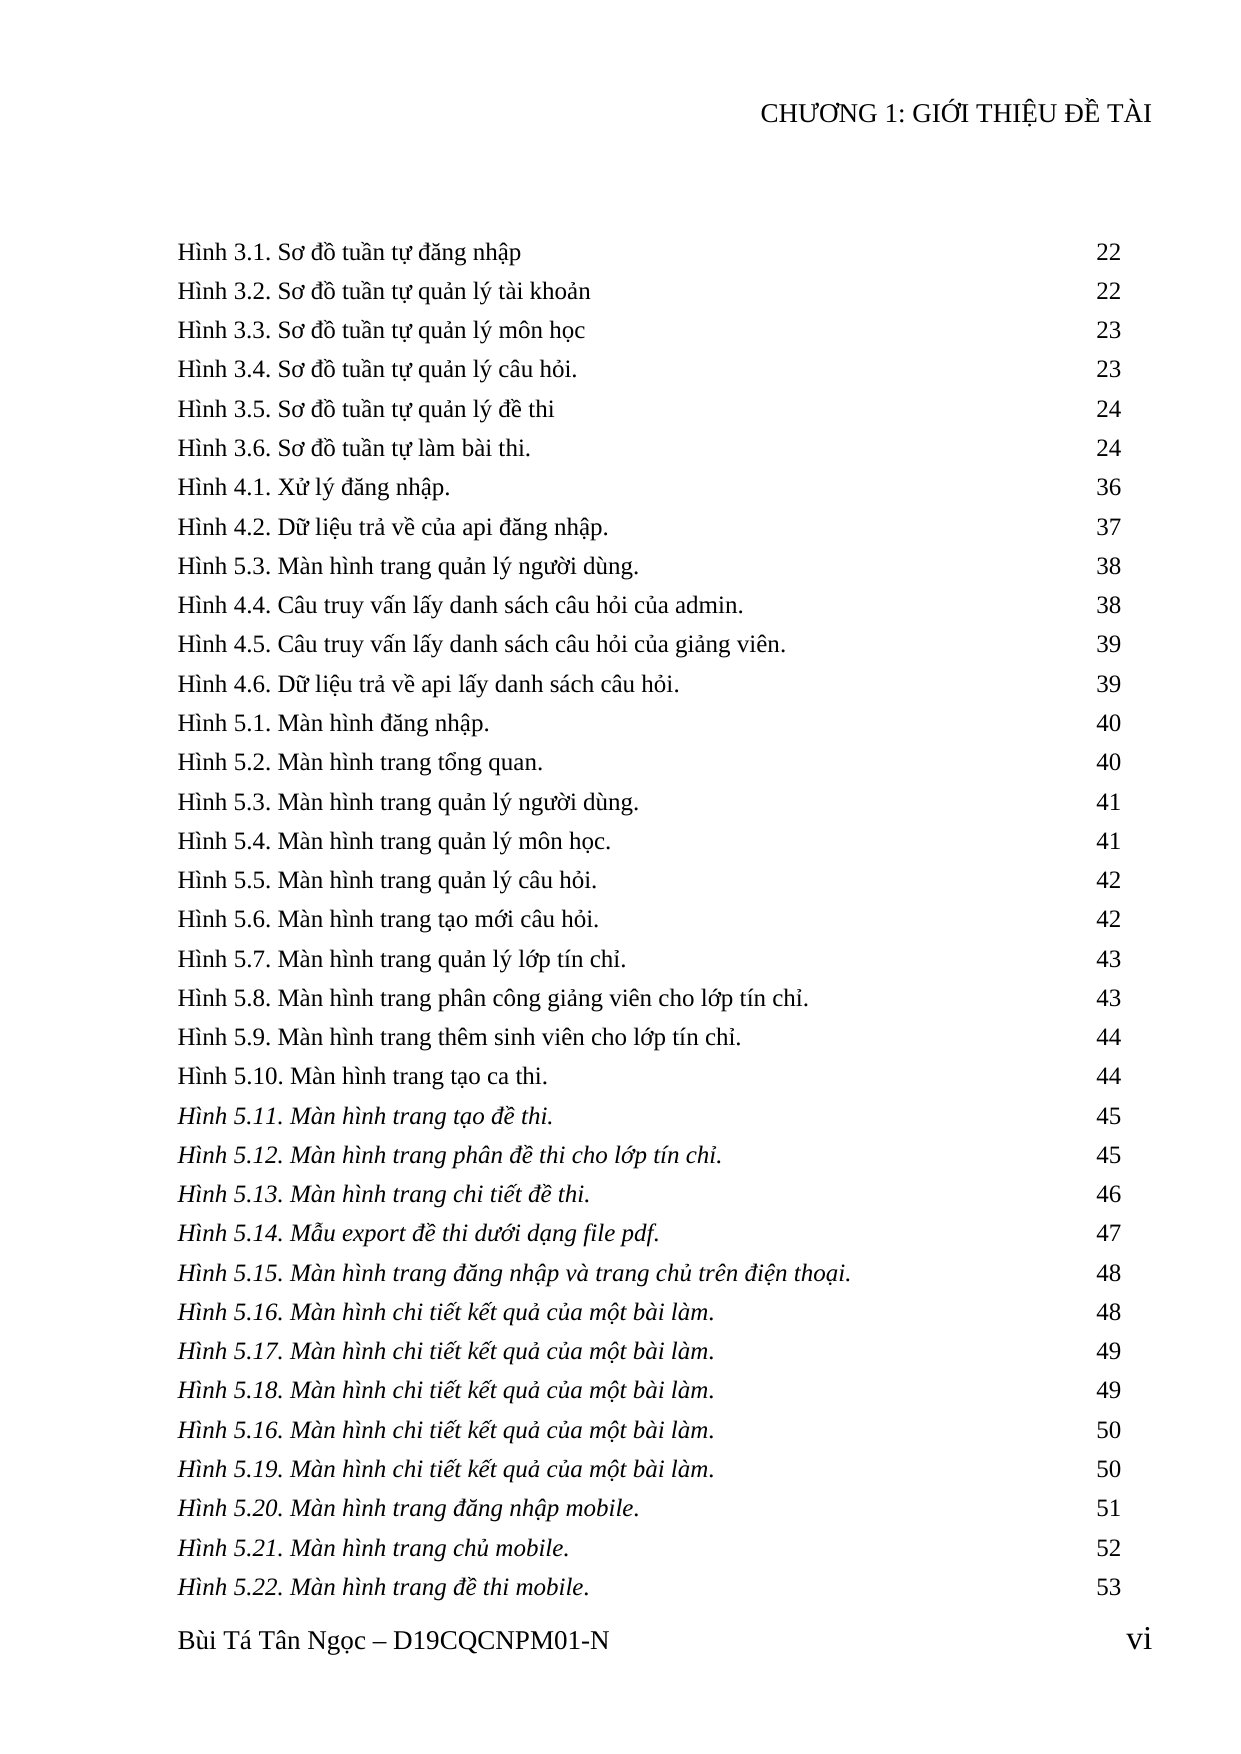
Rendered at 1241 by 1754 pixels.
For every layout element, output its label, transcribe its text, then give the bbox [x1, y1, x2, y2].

text Hình 5.22. Màn hình trang đề thi mobile. 53 [177, 1572, 1122, 1601]
text Hình 5.16. Màn hình chi tiết kết quả của một bài làm. 50 [177, 1415, 1122, 1444]
text Hình 5.9. Màn hình trang thêm sinh viên cho lớp tín chỉ. 44 [177, 1022, 1122, 1051]
text Hình 3.5. Sơ đồ tuần tự quản lý đề thi 24 [177, 394, 1122, 423]
text Hình 5.6. Màn hình trang tạo mới câu hỏi. 42 [177, 904, 1122, 933]
text Hình 5.8. Màn hình trang phân công giảng viên cho lớp tín chỉ. 43 [177, 983, 1122, 1012]
text Hình 5.3. Màn hình trang quản lý người dùng. 38 [177, 551, 1122, 580]
text Hình 5.16. Màn hình chi tiết kết quả của một bài làm. 48 [177, 1297, 1122, 1326]
text Hình 5.10. Màn hình trang tạo ca thi. 44 [177, 1061, 1122, 1090]
text Hình 3.3. Sơ đồ tuần tự quản lý môn học 23 [177, 315, 1122, 344]
text Hình 3.6. Sơ đồ tuần tự làm bài thi. 24 [177, 433, 1122, 462]
text Hình 5.2. Màn hình trang tổng quan. 40 [177, 747, 1122, 776]
text Hình 4.5. Câu truy vấn lấy danh sách câu hỏi của giảng viên. 39 [177, 629, 1122, 658]
text Hình 5.4. Màn hình trang quản lý môn học. 41 [177, 826, 1122, 854]
text Hình 3.2. Sơ đồ tuần tự quản lý tài khoản 22 [177, 276, 1122, 305]
text Hình 3.1. Sơ đồ tuần tự đăng nhập 22 [177, 237, 1122, 266]
text Hình 5.20. Màn hình trang đăng nhập mobile. 51 [177, 1493, 1122, 1522]
text Hình 5.17. Màn hình chi tiết kết quả của một bài làm. 49 [177, 1336, 1122, 1365]
text Hình 5.11. Màn hình trang tạo đề thi. 45 [177, 1101, 1122, 1129]
text Hình 4.2. Dữ liệu trả về của api đăng nhập. 37 [177, 512, 1122, 540]
text Hình 5.5. Màn hình trang quản lý câu hỏi. 42 [177, 865, 1122, 894]
text Hình 5.14. Mẫu export đề thi dưới dạng file pdf. 47 [177, 1218, 1122, 1247]
text Hình 5.7. Màn hình trang quản lý lớp tín chỉ. 43 [177, 944, 1122, 972]
text Hình 5.15. Màn hình trang đăng nhập và trang chủ trên điện thoại. 48 [177, 1258, 1122, 1287]
text Hình 5.21. Màn hình trang chủ mobile. 52 [177, 1533, 1122, 1561]
text Hình 5.12. Màn hình trang phân đề thi cho lớp tín chỉ. 45 [177, 1140, 1122, 1169]
text Hình 4.4. Câu truy vấn lấy danh sách câu hỏi của admin. 38 [177, 590, 1122, 619]
text Hình 5.3. Màn hình trang quản lý người dùng. 41 [177, 787, 1122, 815]
text Hình 5.18. Màn hình chi tiết kết quả của một bài làm. 49 [177, 1376, 1122, 1404]
text Hình 4.1. Xử lý đăng nhập. 36 [177, 472, 1122, 501]
text Hình 3.4. Sơ đồ tuần tự quản lý câu hỏi. 23 [177, 354, 1122, 383]
text Hình 5.1. Màn hình đăng nhập. 40 [177, 708, 1122, 737]
text Hình 5.13. Màn hình trang chi tiết đề thi. 46 [177, 1179, 1122, 1208]
text Hình 5.19. Màn hình chi tiết kết quả của một bài làm. 50 [177, 1454, 1122, 1483]
text Hình 4.6. Dữ liệu trả về api lấy danh sách câu hỏi. 39 [177, 669, 1122, 697]
